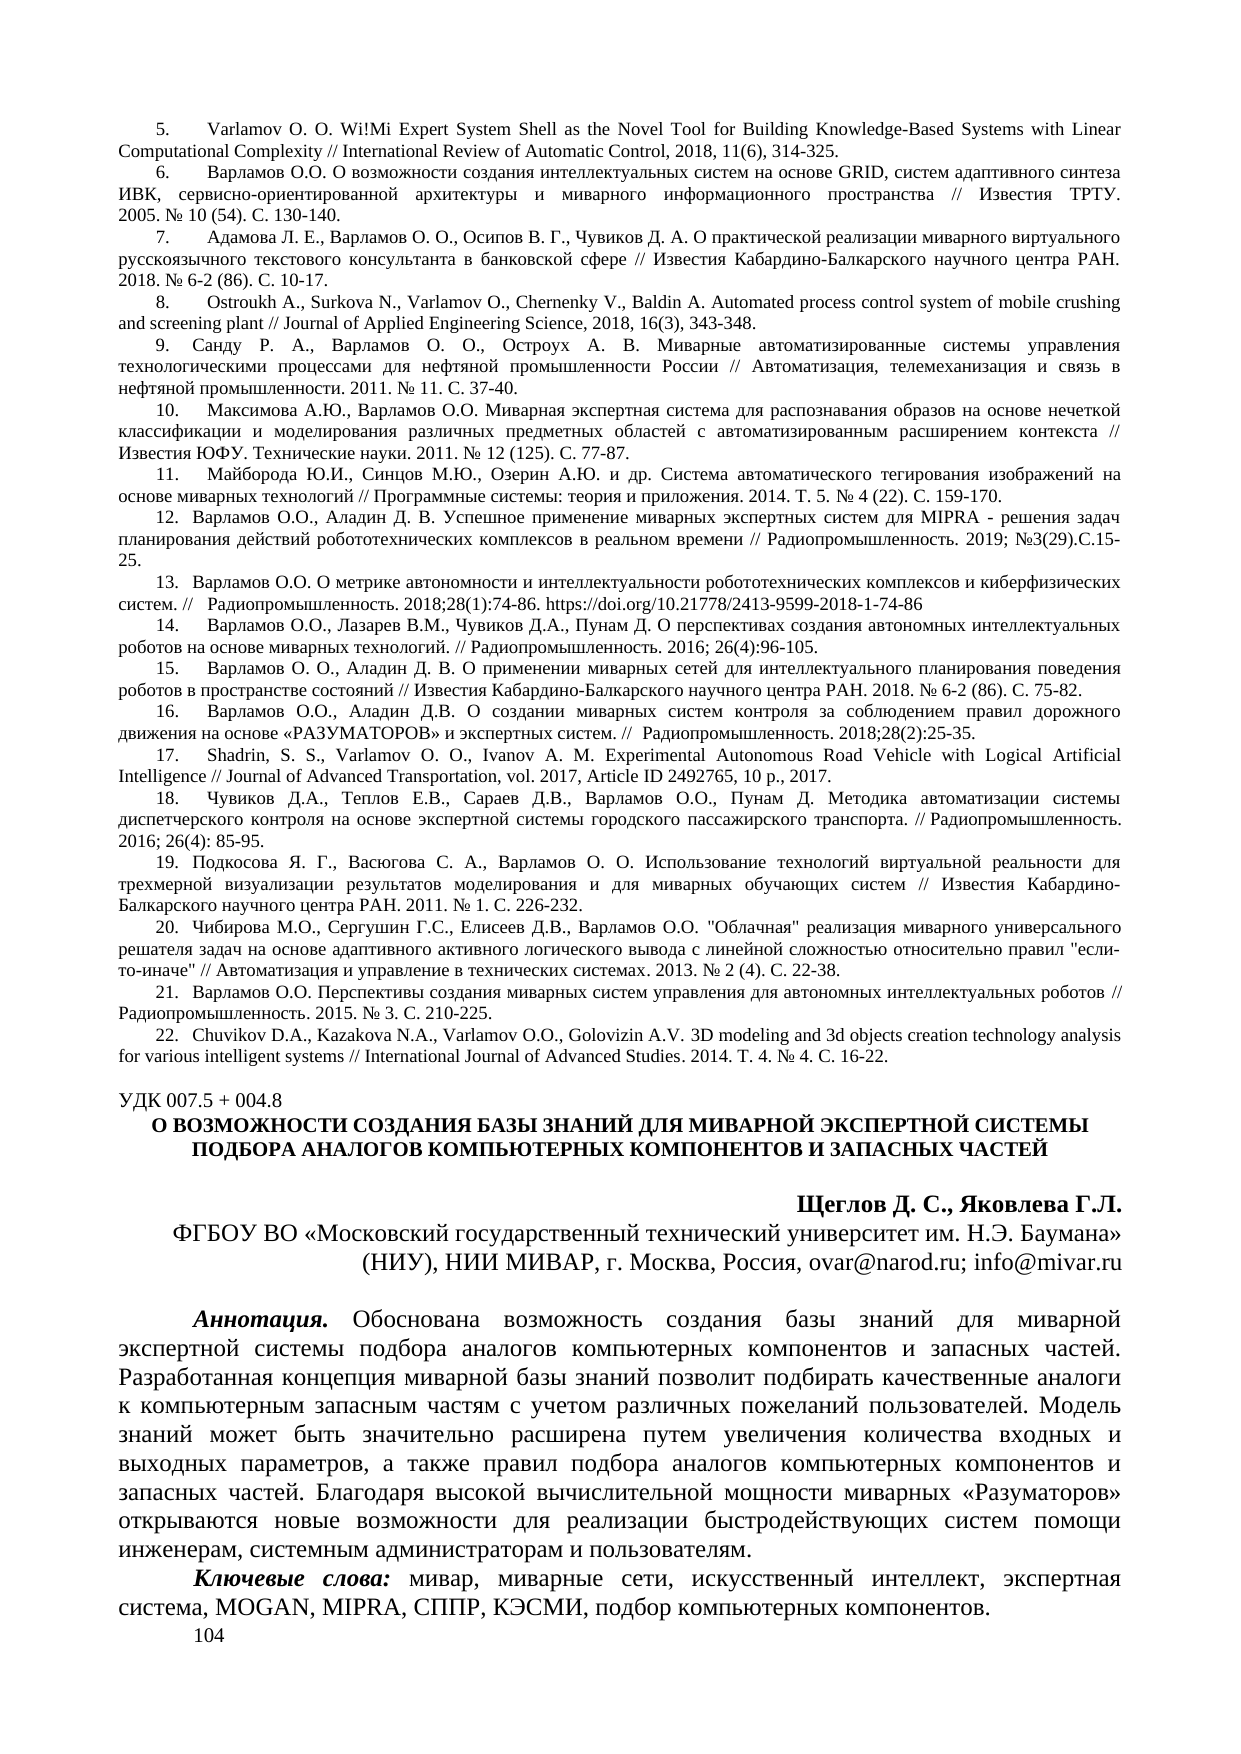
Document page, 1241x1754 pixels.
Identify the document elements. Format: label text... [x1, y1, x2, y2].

list Подкосова Я. Г., Васюгова С. А., Варламов О. О. Использование технологий виртуальной реальности для трехмерной визуализации результатов моделирования и для миварных обучающих систем // Известия Кабардино-Балкарского научного центра РАН. 2011. № 1. С. 226-232. [118, 851, 1122, 916]
list Варламов О.О., Аладин Д. В. Успешное применение миварных экспертных систем для MIPRA - решения задач планирования действий робототехнических комплексов в реальном времени // Радиопромышленность. 2019; №3(29).С.15-25. [118, 506, 1122, 571]
text Аннотация. Обоснована возможность создания базы знаний для миварной экспертной системы подбора аналогов компьютерных компонентов и запасных частей. Разработанная концепция миварной базы знаний позволит подбирать качественные аналоги к компьютерным запасным частям с учетом различных пожеланий пользователей. Модель знаний может быть значительно расширена путем увеличения количества входных и выходных параметров, а также правил подбора аналогов компьютерных компонентов и запасных частей. Благодаря высокой вычислительной мощности миварных «Разуматоров» открываются новые возможности для реализации быстродействующих систем помощи инженерам, системным администраторам и пользователям. [118, 1304, 1122, 1563]
text О ВОЗМОЖНОСТИ СОЗДАНИЯ БАЗЫ ЗНАНИЙ ДЛЯ МИВАРНОЙ ЭКСПЕРТНОЙ СИСТЕМЫ ПОДБОРА АНАЛОГОВ КОМПЬЮТЕРНЫХ КОМПОНЕНТОВ И ЗАПАСНЫХ ЧАСТЕЙ [118, 1112, 1122, 1161]
list Варламов О.О., Аладин Д.В. О создании миварных систем контроля за соблюдением правил дорожного движения на основе «РАЗУМАТОРОВ» и экспертных систем. // Радиопромышленность. 2018;28(2):25-35. [118, 700, 1122, 743]
list Varlamov O. O. Wi!Mi Expert System Shell as the Novel Tool for Building Knowledge-Based Systems with Linear Computational Complexity // International Review of Automatic Control, 2018, 11(6), 314-325. [118, 118, 1122, 161]
list Чибирова М.О., Сергушин Г.С., Елисеев Д.В., Варламов О.О. "Облачная" реализация миварного универсального решателя задач на основе адаптивного активного логического вывода с линейной сложностью относительно правил "если-то-иначе" // Автоматизация и управление в технических системах. 2013. № 2 (4). С. 22-38. [118, 916, 1122, 981]
list Санду Р. А., Варламов О. О., Остроух А. В. Миварные автоматизированные системы управления технологическими процессами для нефтяной промышленности России // Автоматизация, телемеханизация и связь в нефтяной промышленности. 2011. № 11. С. 37-40. [118, 334, 1122, 398]
text Ключевые слова: мивар, миварные сети, искусственный интеллект, экспертная система, MOGAN, MIPRA, СППР, КЭСМИ, подбор компьютерных компонентов. [118, 1563, 1122, 1621]
list Варламов О.О. Перспективы создания миварных систем управления для автономных интеллектуальных роботов // Радиопромышленность. 2015. № 3. С. 210-225. [118, 981, 1122, 1024]
list Варламов О. О., Аладин Д. В. О применении миварных сетей для интеллектуального планирования поведения роботов в пространстве состояний // Известия Кабардино-Балкарского научного центра РАН. 2018. № 6-2 (86). С. 75-82. [118, 657, 1122, 700]
list Майборода Ю.И., Синцов М.Ю., Озерин А.Ю. и др. Система автоматического тегирования изображений на основе миварных технологий // Программные системы: теория и приложения. 2014. Т. 5. № 4 (22). С. 159-170. [118, 463, 1122, 506]
list Варламов О.О. О метрике автономности и интеллектуальности робототехнических комплексов и киберфизических систем. // Радиопромышленность. 2018;28(1):74-86. https://doi.org/10.21778/2413-9599-2018-1-74-86 [118, 571, 1122, 614]
text Щеглов Д. С., Яковлева Г.Л. [118, 1189, 1122, 1218]
list Chuvikov D.A., Kazakova N.A., Varlamov O.O., Golovizin A.V. 3D modeling and 3d objects creation technology analysis for various intelligent systems // International Journal of Advanced Studies. 2014. Т. 4. № 4. С. 16-22. [118, 1024, 1122, 1067]
list Адамова Л. Е., Варламов О. О., Осипов В. Г., Чувиков Д. А. О практической реализации миварного виртуального русскоязычного текстового консультанта в банковской сфере // Известия Кабардино-Балкарского научного центра РАН. 2018. № 6-2 (86). С. 10-17. [118, 226, 1122, 291]
list Ostroukh A., Surkova N., Varlamov O., Chernenky V., Baldin A. Automated process control system of mobile crushing and screening plant // Journal of Applied Engineering Science, 2018, 16(3), 343-348. [118, 291, 1122, 334]
list Shadrin, S. S., Varlamov O. O., Ivanov A. M. Experimental Autonomous Road Vehicle with Logical Artificial Intelligence // Journal of Advanced Transportation, vol. 2017, Article ID 2492765, 10 p., 2017. [118, 743, 1122, 787]
list Варламов О.О., Лазарев В.М., Чувиков Д.А., Пунам Д. О перспективах создания автономных интеллектуальных роботов на основе миварных технологий. // Радиопромышленность. 2016; 26(4):96-105. [118, 614, 1122, 657]
list Чувиков Д.А., Теплов Е.В., Сараев Д.В., Варламов О.О., Пунам Д. Методика автоматизации системы диспетчерского контроля на основе экспертной системы городского пассажирского транспорта. // Радиопромышленность. 2016; 26(4): 85-95. [118, 787, 1122, 851]
text ФГБОУ ВО «Московский государственный технический университет им. Н.Э. Баумана» (НИУ), НИИ МИВАР, г. Москва, Россия, ovar@narod.ru; info@mivar.ru [118, 1218, 1122, 1276]
text УДК 007.5 + 004.8 [118, 1088, 1122, 1112]
list Максимова А.Ю., Варламов О.О. Миварная экспертная система для распознавания образов на основе нечеткой классификации и моделирования различных предметных областей с автоматизированным расширением контекста // Известия ЮФУ. Технические науки. 2011. № 12 (125). С. 77-87. [118, 398, 1122, 463]
list Варламов О.О. О возможности создания интеллектуальных систем на основе GRID, систем адаптивного синтеза ИВК, сервисно-ориентированной архитектуры и миварного информационного пространства // Известия ТРТУ. 2005. № 10 (54). С. 130-140. [118, 161, 1122, 226]
